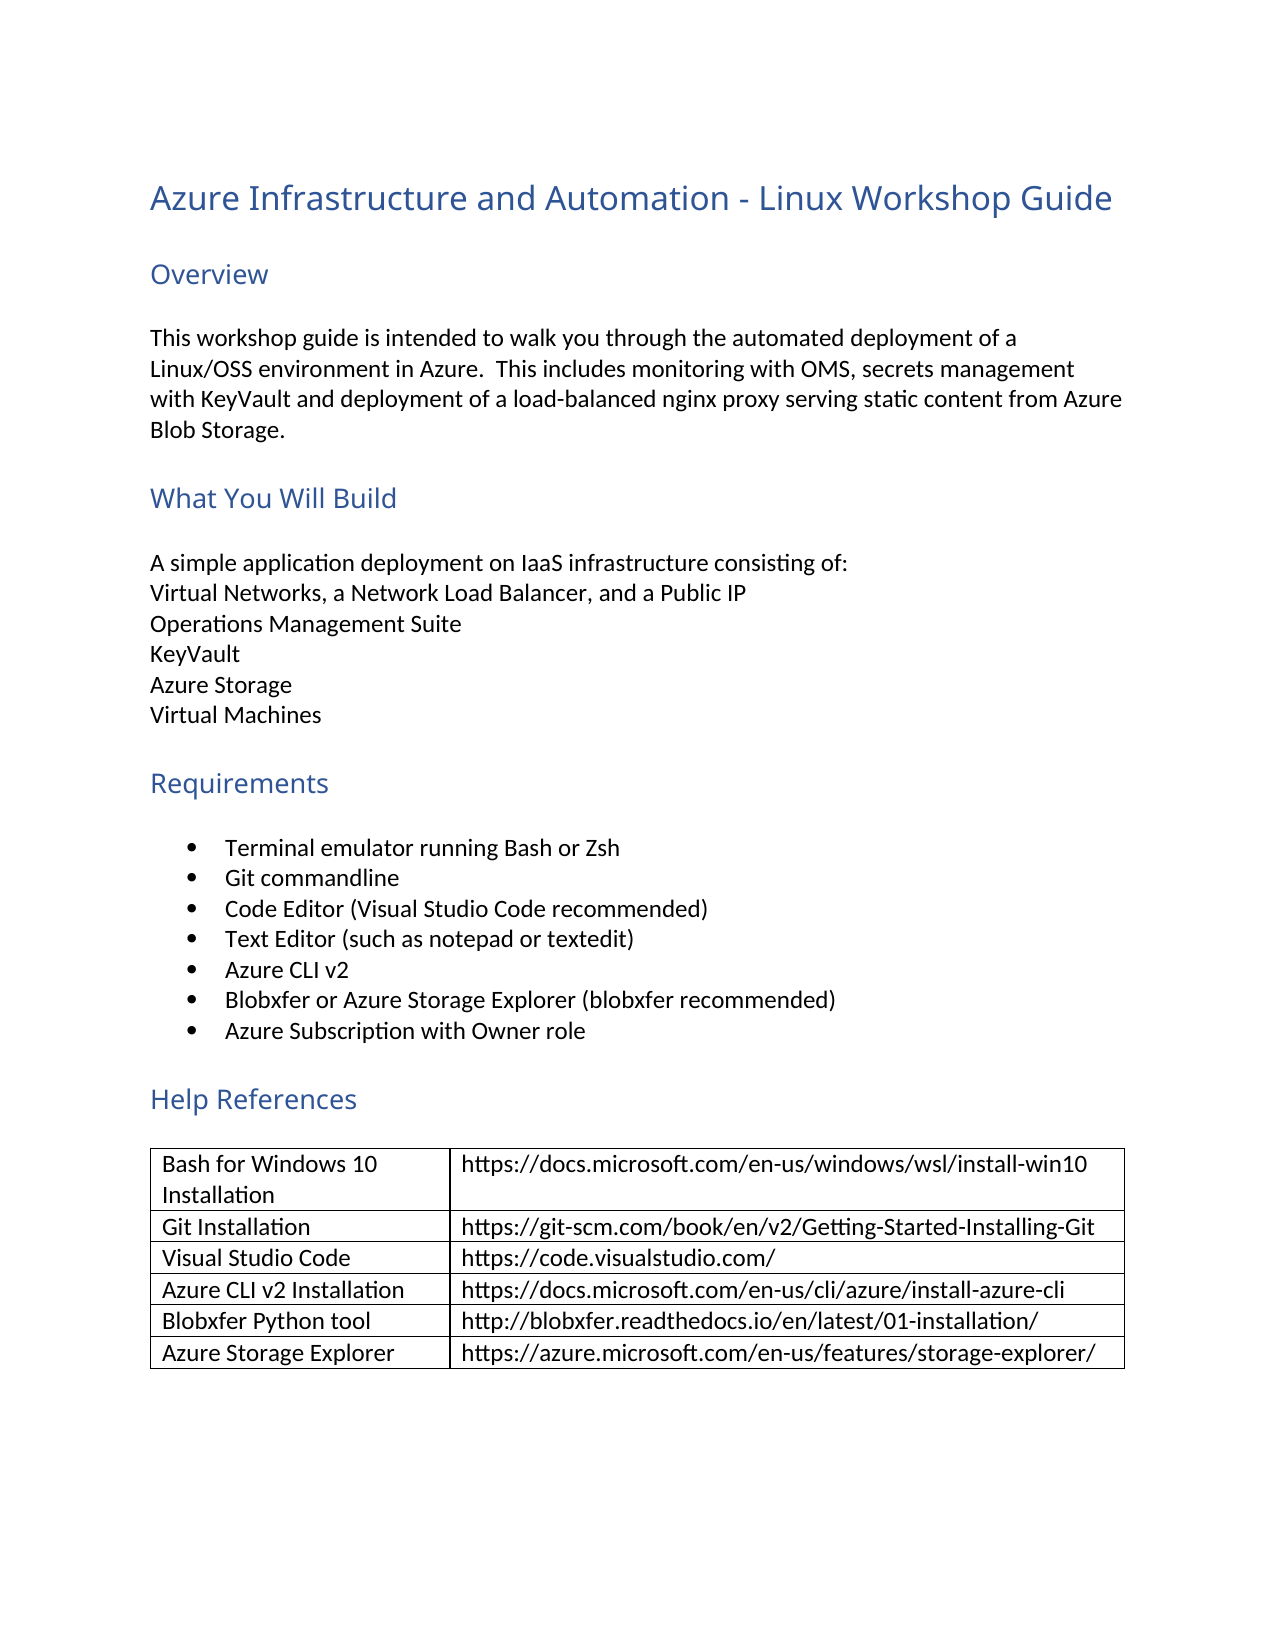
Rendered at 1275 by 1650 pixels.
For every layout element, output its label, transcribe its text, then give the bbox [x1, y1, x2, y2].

list Terminal emulator running Bash or Zsh [187, 832, 1125, 862]
list Code Editor (Visual Studio Code recommended) [187, 893, 1125, 923]
text KeyVault [150, 638, 1125, 669]
table_cell http://blobxfer.readthedocs.io/en/latest/01-installation/ [451, 1305, 1124, 1336]
list Git commandline [187, 862, 1125, 893]
list Blobxfer or Azure Storage Explorer (blobxfer recommended) [187, 984, 1125, 1015]
text Azure Storage [150, 669, 1125, 699]
list Text Editor (such as notepad or textedit) [187, 923, 1125, 954]
subtitle Overview [150, 255, 1125, 292]
subtitle Help References [150, 1080, 1125, 1117]
table_cell https://code.visualstudio.com/ [451, 1242, 1124, 1273]
subtitle Azure Infrastructure and Automation - Linux Workshop Guide [150, 175, 1125, 220]
list Azure Subscription with Owner role [187, 1015, 1125, 1046]
table_cell Azure CLI v2 Installation [151, 1274, 449, 1304]
table_cell https://git-scm.com/book/en/v2/Getting-Started-Installing-Git [451, 1211, 1124, 1241]
table_cell Blobxfer Python tool [151, 1305, 449, 1336]
table_cell Azure Storage Explorer [151, 1337, 449, 1367]
table_header Bash for Windows 10 Installation [151, 1149, 449, 1210]
subtitle What You Will Build [150, 479, 1125, 516]
text This workshop guide is intended to walk you through the automated deployment of a Linux/OSS environment in Azure. This includes monitoring with OMS, secrets management with KeyVault and deployment of a load-balanced nginx proxy serving static content from Azure Blob Storage. [150, 322, 1125, 444]
text Virtual Networks, a Network Load Balancer, and a Public IP [150, 577, 1125, 608]
table_cell https://azure.microsoft.com/en-us/features/storage-explorer/ [451, 1337, 1124, 1367]
text A simple application deployment on IaaS infrastructure consisting of: [150, 547, 1125, 577]
table_cell Git Installation [151, 1211, 449, 1241]
list Azure CLI v2 [187, 954, 1125, 984]
table_cell Visual Studio Code [151, 1242, 449, 1273]
table_cell https://docs.microsoft.com/en-us/cli/azure/install-azure-cli [451, 1274, 1124, 1304]
table_header https://docs.microsoft.com/en-us/windows/wsl/install-win10 [451, 1149, 1124, 1210]
text Virtual Machines [150, 699, 1125, 730]
text Operations Management Suite [150, 608, 1125, 638]
subtitle Requirements [150, 764, 1125, 801]
